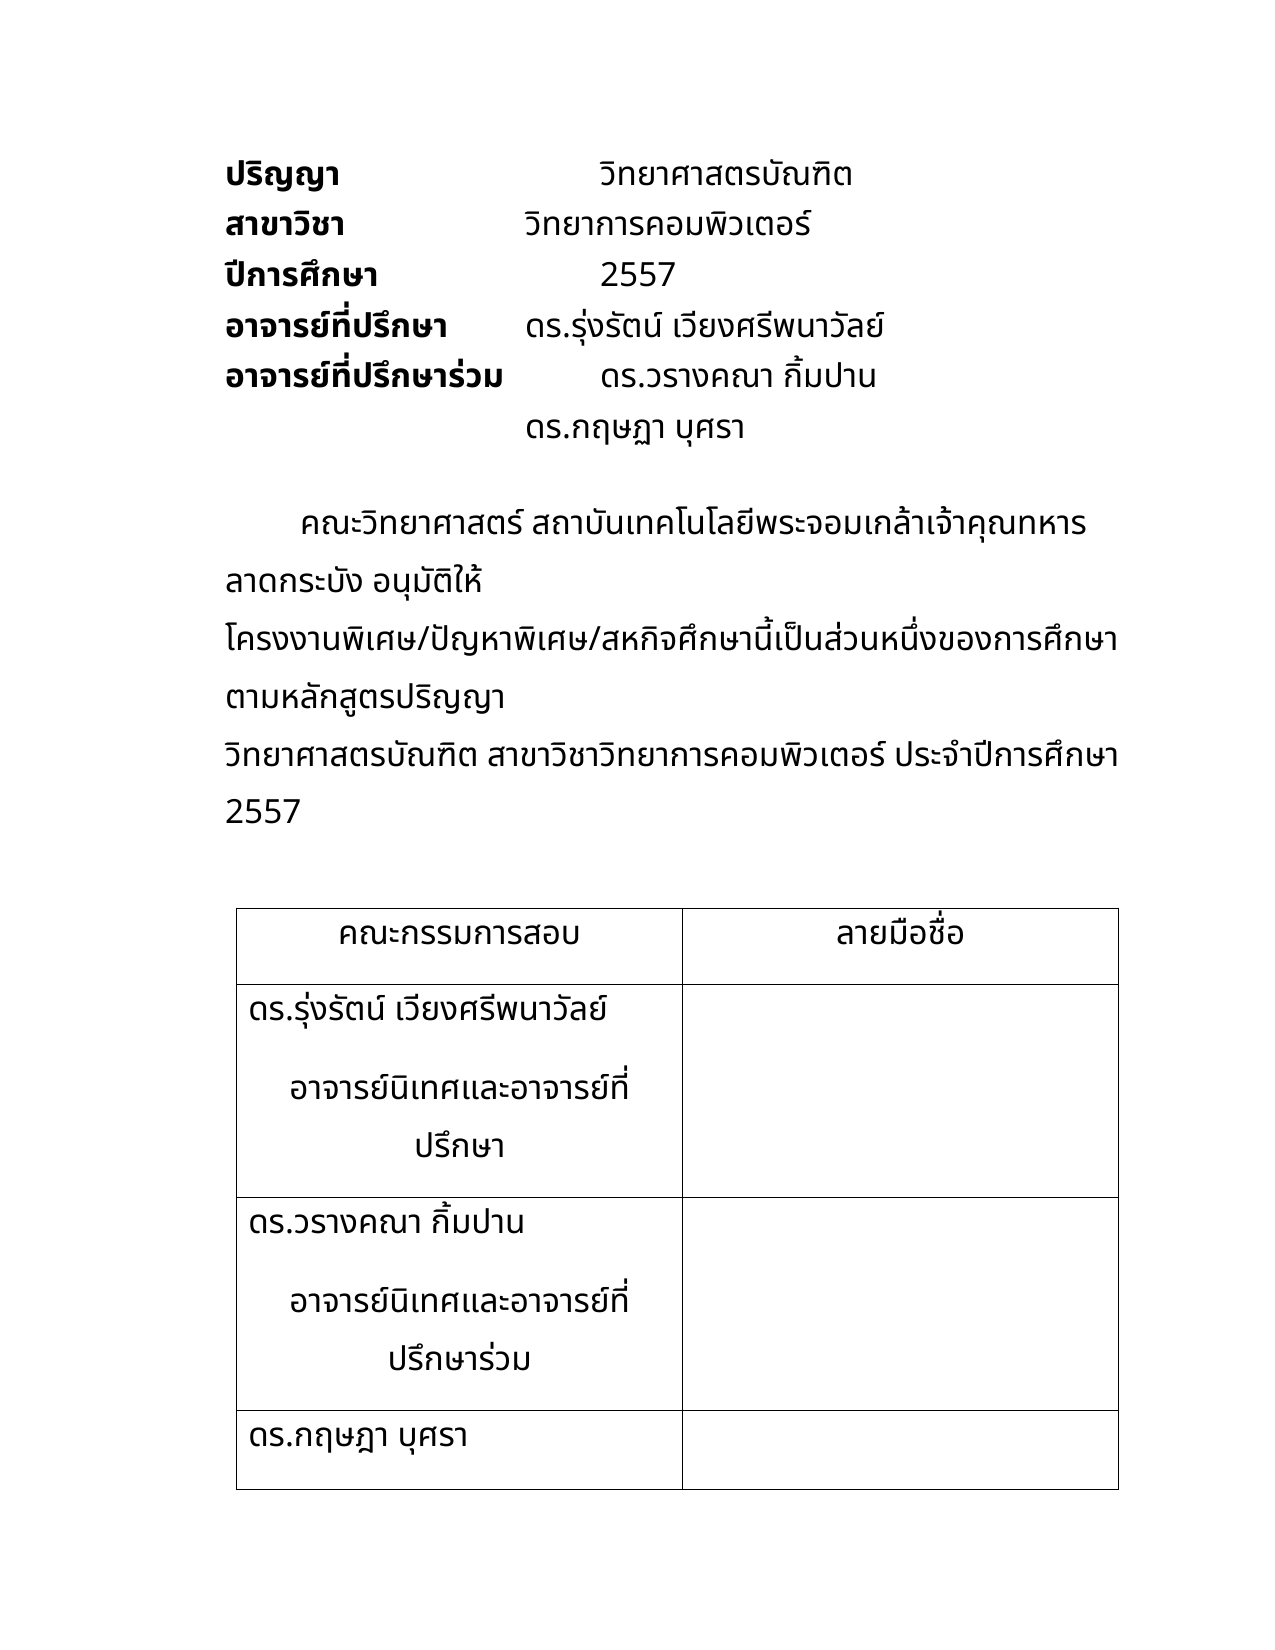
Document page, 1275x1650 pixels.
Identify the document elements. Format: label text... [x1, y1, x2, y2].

text ปีการศึกษา 2557 [225, 251, 1125, 301]
table_cell [683, 1411, 1118, 1489]
table_header ลายมือชื่อ [683, 909, 1118, 984]
text ปริญญา วิทยาศาสตรบัณฑิต [225, 150, 1125, 200]
text ดร.กฤษฏา บุศรา [225, 403, 1125, 453]
table_cell ดร.รุ่งรัตน์ เวียงศรีพนาวัลย์ อาจารย์นิเทศและอาจารย์ที่ปรึกษา [237, 985, 682, 1197]
table_cell ดร.วรางคณา กิ้มปาน อาจารย์นิเทศและอาจารย์ที่ปรึกษาร่วม [237, 1198, 682, 1410]
table_cell [683, 1198, 1118, 1410]
text อาจารย์ที่ปรึกษาร่วม ดร.วรางคณา กิ้มปาน [225, 352, 1125, 403]
text สาขาวิชา วิทยาการคอมพิวเตอร์ [225, 200, 1125, 251]
text คณะวิทยาศาสตร์ สถาบันเทคโนโลยีพระจอมเกล้าเจ้าคุณทหารลาดกระบัง อนุมัติให้ โครงงานพิเศษ/ปัญหาพิเศษ/สหกิจศึกษานี้เป็นส่วนหนึ่งของการศึกษาตามหลักสูตรปริญญา วิทยาศาสตรบัณฑิต สาขาวิชาวิทยาการคอมพิวเตอร์ ประจำปีการศึกษา 2557 [225, 499, 1125, 833]
table_header คณะกรรมการสอบ [237, 909, 682, 984]
text อาจารย์ที่ปรึกษา ดร.รุ่งรัตน์ เวียงศรีพนาวัลย์ [225, 301, 1125, 352]
table_cell [683, 985, 1118, 1197]
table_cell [237, 1411, 682, 1489]
